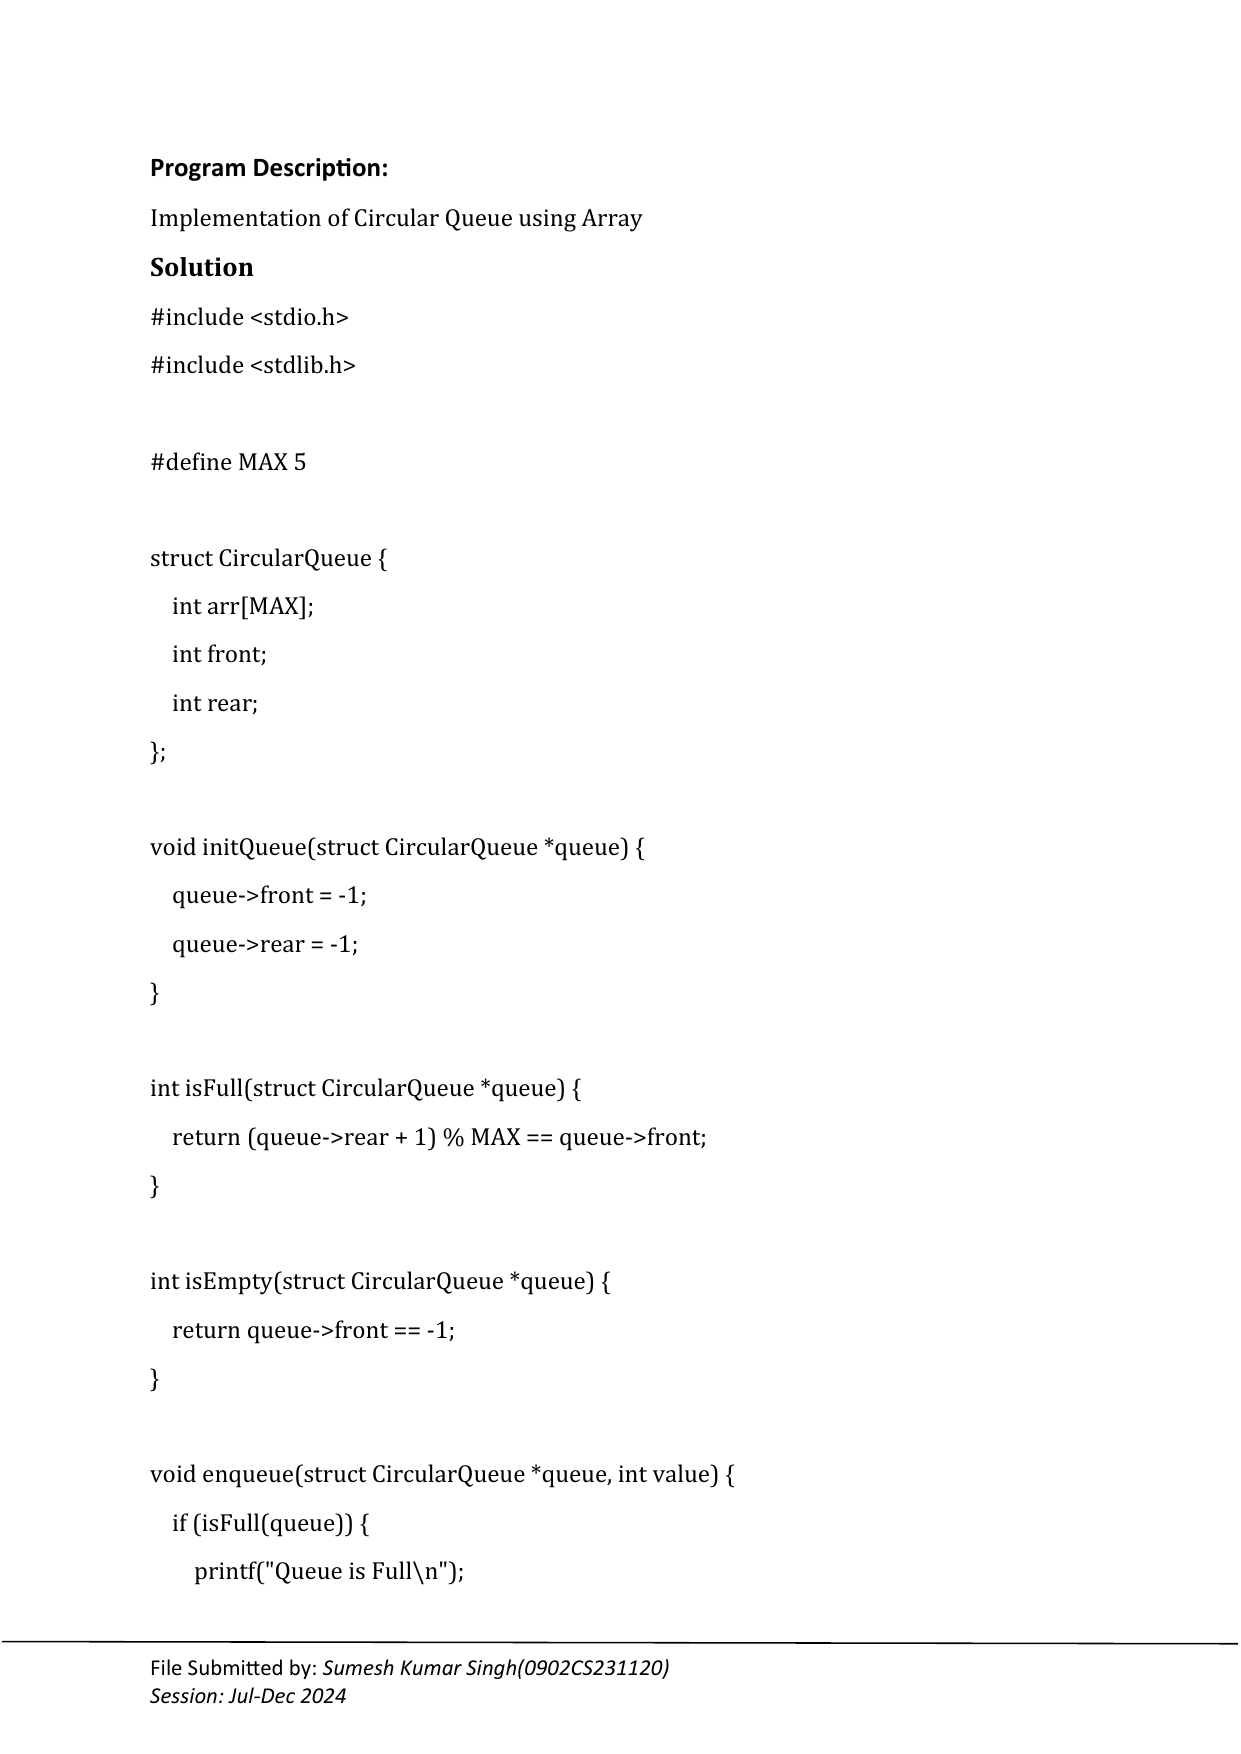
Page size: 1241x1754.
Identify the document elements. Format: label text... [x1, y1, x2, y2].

text void enqueue(struct CircularQueue *queue, int value) { [150, 1459, 1090, 1488]
text printf("Queue is Full\n"); [150, 1555, 1090, 1585]
text } [150, 1169, 1090, 1199]
text if (isFull(queue)) { [150, 1507, 1090, 1536]
text return queue->front == -1; [150, 1314, 1090, 1343]
text #include <stdio.h> [150, 301, 1090, 331]
text int arr[MAX]; [150, 591, 1090, 620]
text int front; [150, 639, 1090, 668]
text return (queue->rear + 1) % MAX == queue->front; [150, 1121, 1090, 1151]
text Solution [150, 251, 1090, 282]
text void initQueue(struct CircularQueue *queue) { [150, 832, 1090, 861]
text int isEmpty(struct CircularQueue *queue) { [150, 1266, 1090, 1295]
text Implementation of Circular Queue using Array [150, 202, 1090, 232]
text } [150, 977, 1090, 1006]
text int isFull(struct CircularQueue *queue) { [150, 1073, 1090, 1102]
text #include <stdlib.h> [150, 350, 1090, 379]
text }; [150, 736, 1090, 765]
text queue->front = -1; [150, 880, 1090, 909]
text Program Description: [150, 150, 1090, 183]
text #define MAX 5 [150, 446, 1090, 475]
text int rear; [150, 687, 1090, 717]
text struct CircularQueue { [150, 543, 1090, 572]
text } [150, 1362, 1090, 1392]
text queue->rear = -1; [150, 928, 1090, 958]
